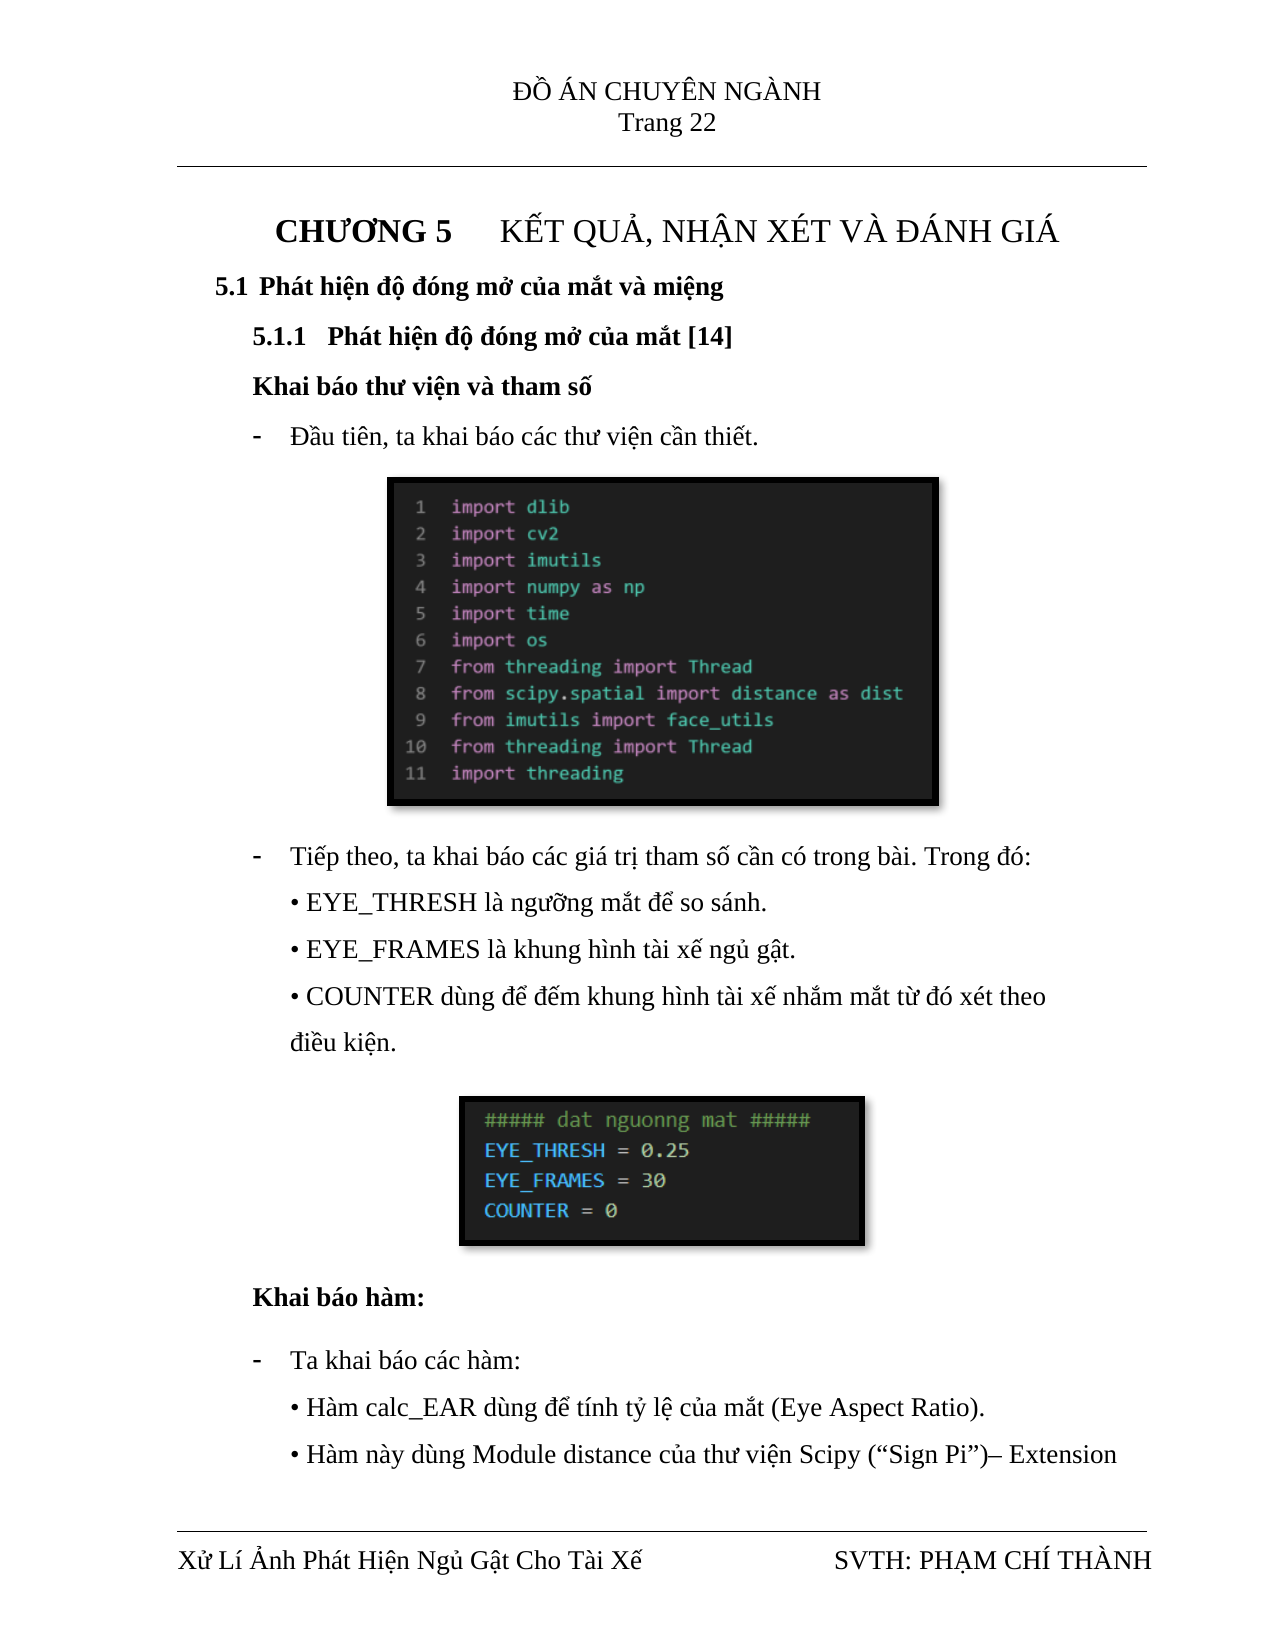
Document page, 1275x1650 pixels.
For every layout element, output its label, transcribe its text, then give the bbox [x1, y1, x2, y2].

text Phát hiện độ đóng mở của mắt và miệng [215, 269, 1157, 301]
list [252, 1344, 1157, 1469]
picture [465, 1102, 859, 1240]
picture [394, 483, 932, 799]
list Tiếp theo, ta khai báo các giá trị tham số cần có trong bài. Trong đó: • EYE_THRESH là ngưỡng mắt để so sánh. • EYE_FRAMES là khung hình tài xế ngủ gật. • COUNTER dùng để đếm khung hình tài xế nhắm mắt từ đó xét theo điều kiện. [252, 840, 1157, 1058]
text Phát hiện độ đóng mở của mắt [252, 320, 1157, 351]
text Khai báo thư viện và tham số [252, 370, 1157, 401]
list Đầu tiên, ta khai báo các thư viện cần thiết. [252, 420, 1157, 451]
text Khai báo hàm: [252, 1281, 1157, 1312]
text KẾT QUẢ, NHẬN XÉT VÀ ĐÁNH GIÁ [177, 212, 1157, 250]
